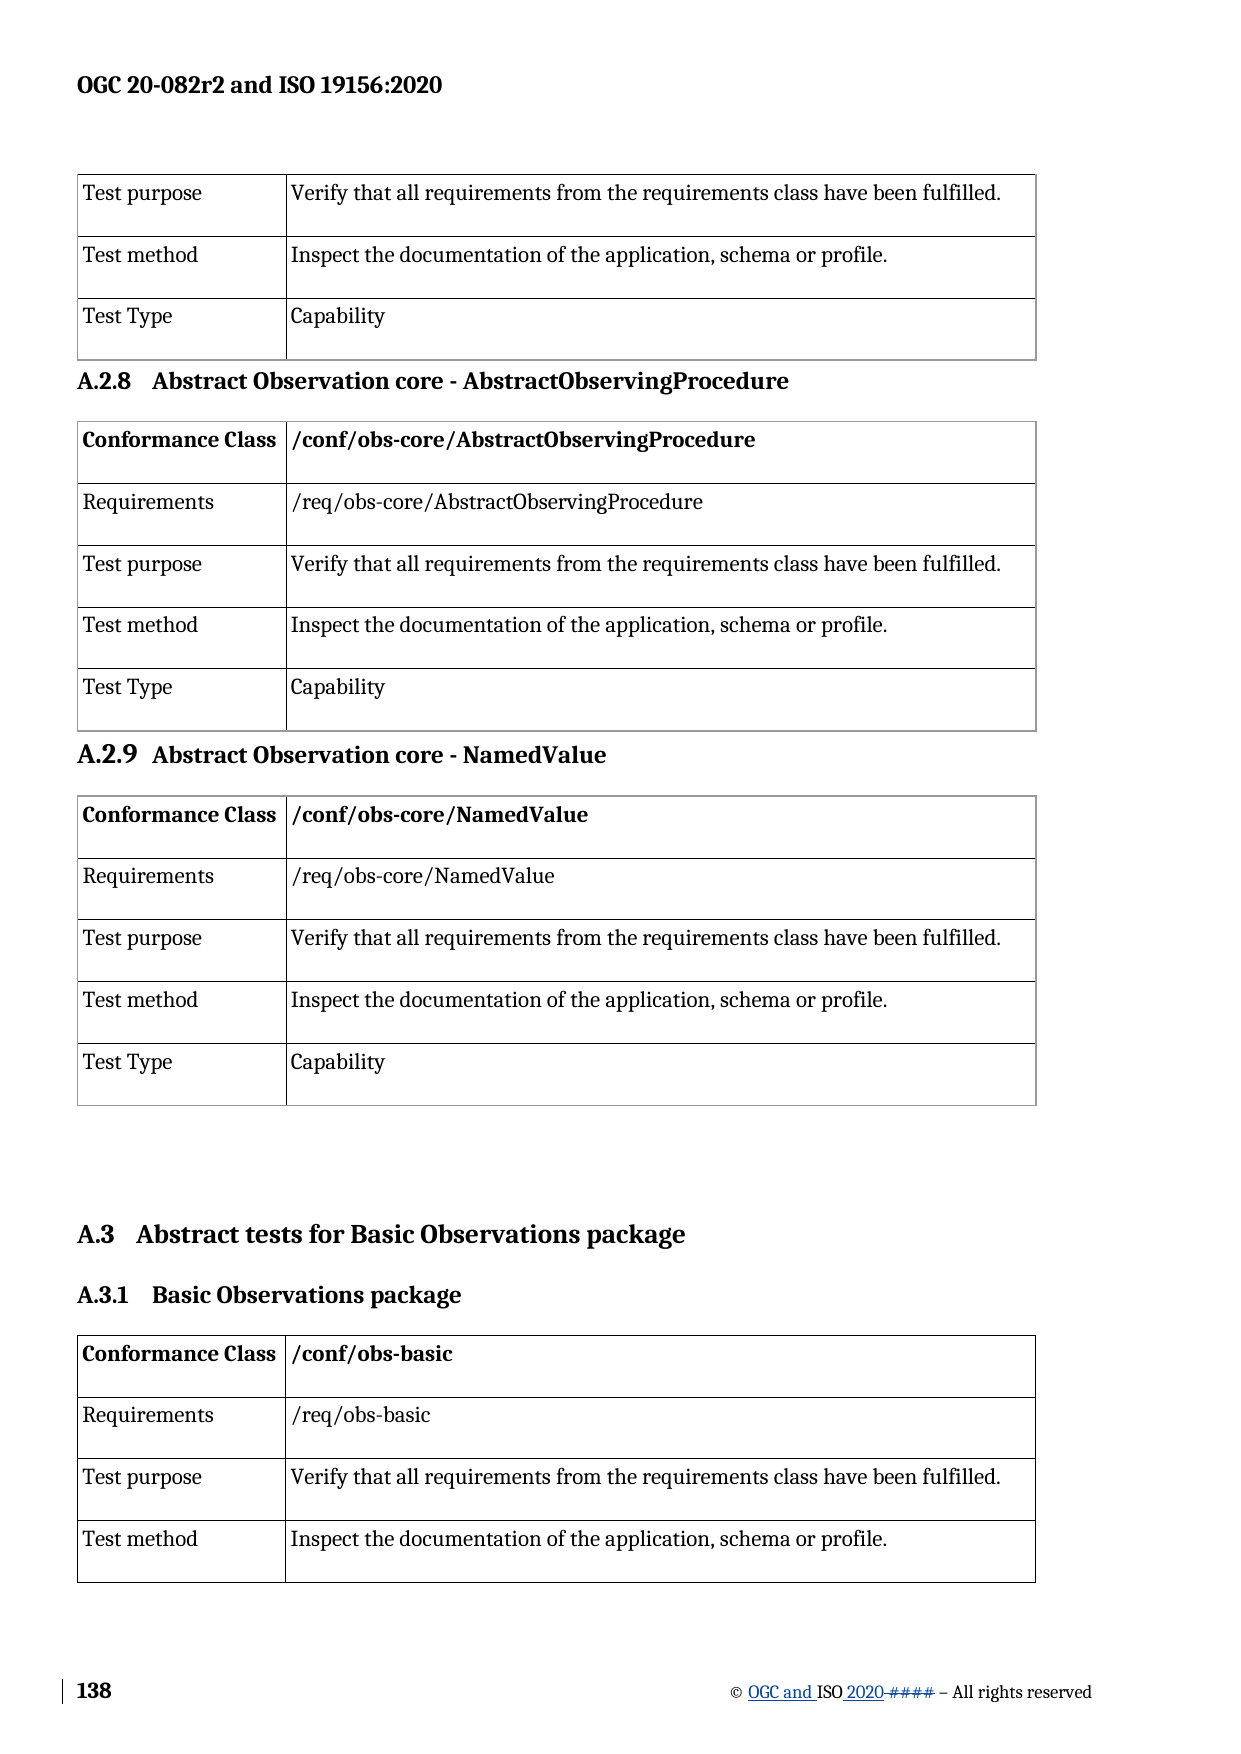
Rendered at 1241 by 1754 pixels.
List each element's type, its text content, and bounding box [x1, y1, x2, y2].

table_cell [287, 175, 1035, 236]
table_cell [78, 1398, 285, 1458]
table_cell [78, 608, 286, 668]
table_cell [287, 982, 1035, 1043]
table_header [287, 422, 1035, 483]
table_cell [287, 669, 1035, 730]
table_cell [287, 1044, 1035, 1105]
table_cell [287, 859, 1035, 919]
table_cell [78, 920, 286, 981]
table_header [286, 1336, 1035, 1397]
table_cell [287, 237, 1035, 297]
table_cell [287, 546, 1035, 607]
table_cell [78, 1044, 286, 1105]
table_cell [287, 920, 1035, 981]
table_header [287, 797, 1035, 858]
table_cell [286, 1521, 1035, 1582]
text Abstract tests for Basic Observations package [77, 1219, 1092, 1250]
text Basic Observations package [77, 1281, 1092, 1310]
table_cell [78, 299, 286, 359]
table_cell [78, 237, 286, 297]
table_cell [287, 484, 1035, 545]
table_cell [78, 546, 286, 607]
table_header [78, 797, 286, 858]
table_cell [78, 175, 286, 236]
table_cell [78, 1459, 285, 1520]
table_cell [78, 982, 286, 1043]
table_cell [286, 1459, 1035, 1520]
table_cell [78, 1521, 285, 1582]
text Abstract Observation core - NamedValue [77, 738, 1092, 770]
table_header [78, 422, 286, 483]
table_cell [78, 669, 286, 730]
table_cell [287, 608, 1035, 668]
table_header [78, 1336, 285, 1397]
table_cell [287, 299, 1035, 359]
text Abstract Observation core - AbstractObservingProcedure [77, 367, 1092, 396]
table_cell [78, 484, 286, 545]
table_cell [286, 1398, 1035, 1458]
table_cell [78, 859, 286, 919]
